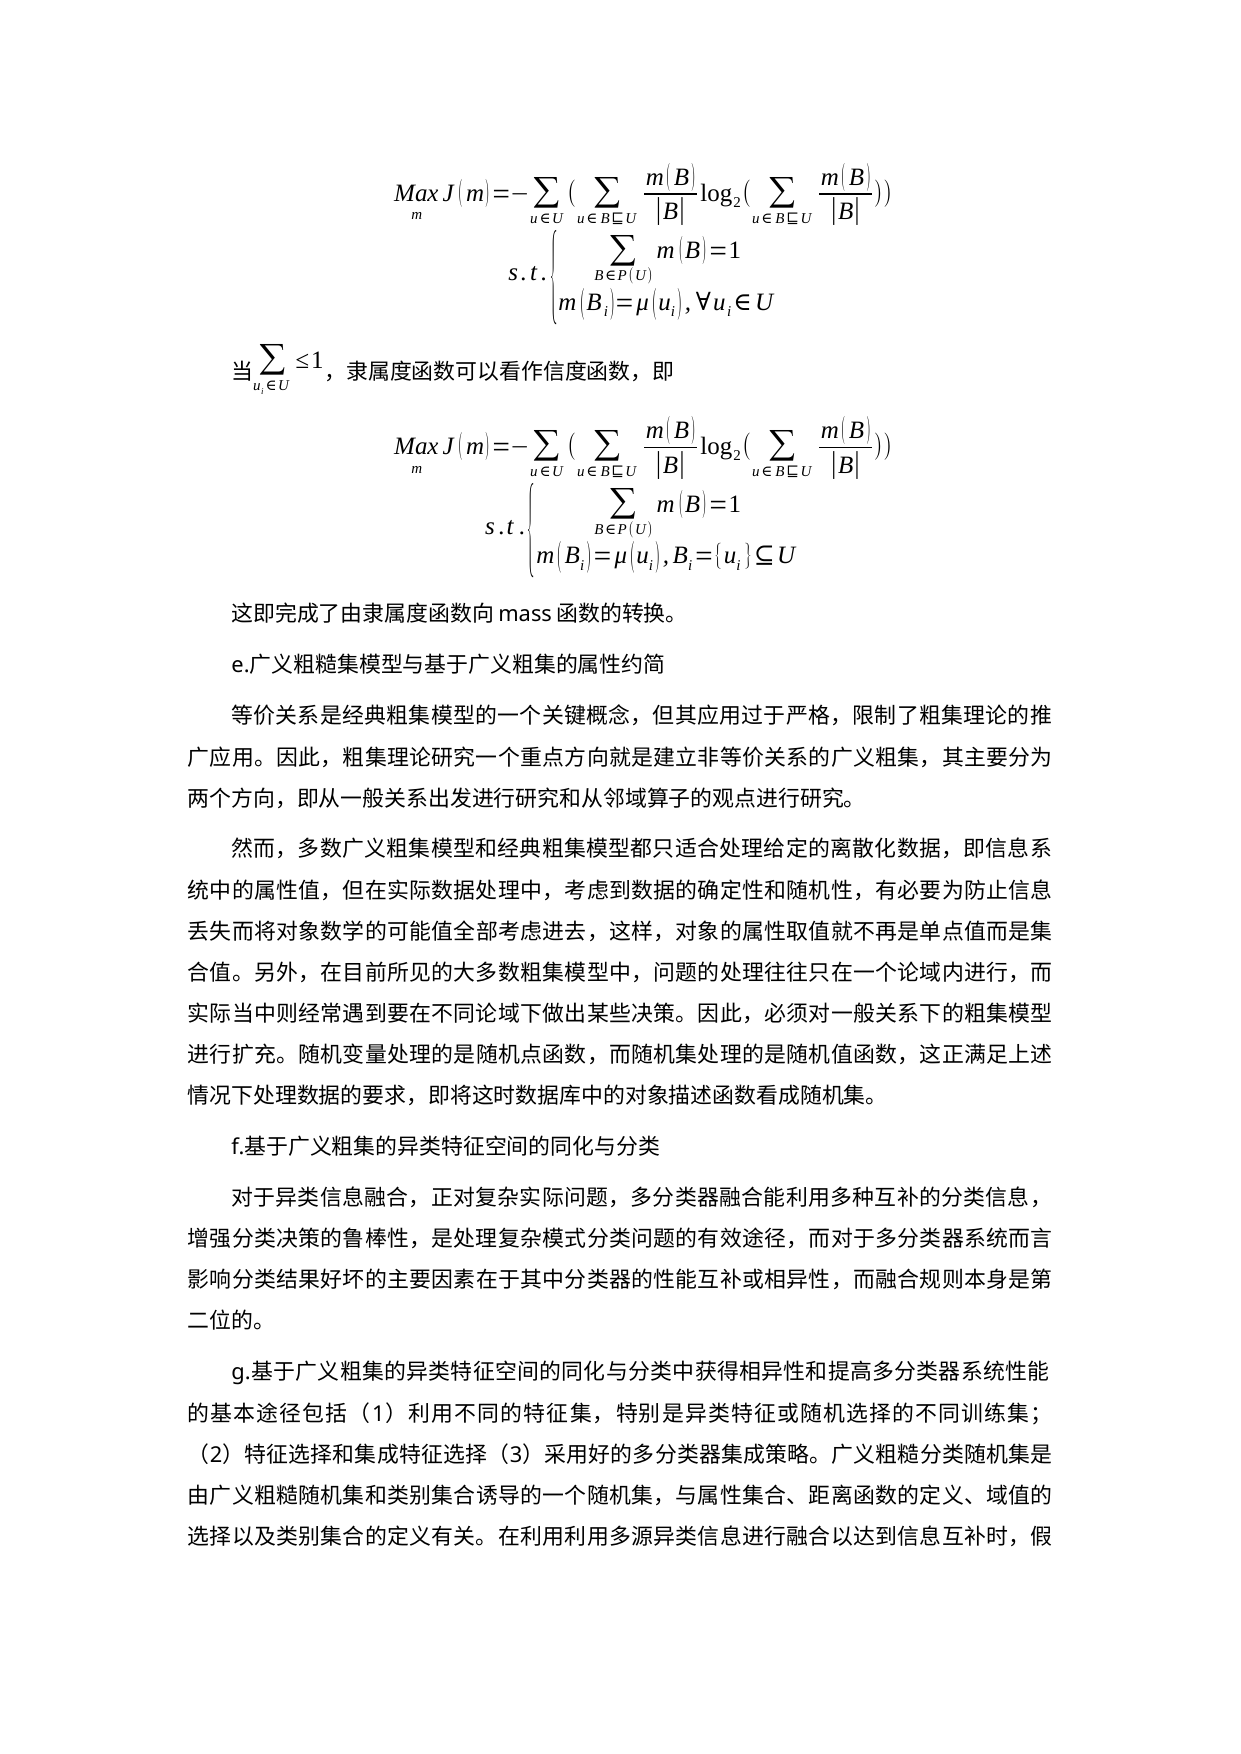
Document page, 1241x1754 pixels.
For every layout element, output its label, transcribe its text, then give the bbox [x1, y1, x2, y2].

text 然而，多数广义粗集模型和经典粗集模型都只适合处理给定的离散化数据，即信息系统中的属性值，但在实际数据处理中，考虑到数据的确定性和随机性，有必要为防止信息丢失而将对象数学的可能值全部考虑进去，这样，对象的属性取值就不再是单点值而是集合值。另外，在目前所见的大多数粗集模型中，问题的处理往往只在一个论域内进行，而实际当中则经常遇到要在不同论域下做出某些决策。因此，必须对一般关系下的粗集模型进行扩充。随机变量处理的是随机点函数，而随机集处理的是随机值函数，这正满足上述情况下处理数据的要求，即将这时数据库中的对象描述函数看成随机集。 [187, 831, 1053, 1110]
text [187, 1354, 1053, 1551]
text 这即完成了由隶属度函数向mass函数的转换。 [187, 596, 1053, 628]
text 等价关系是经典粗集模型的一个关键概念，但其应用过于严格，限制了粗集理论的推广应用。因此，粗集理论研究一个重点方向就是建立非等价关系的广义粗集，其主要分为两个方向，即从一般关系出发进行研究和从邻域算子的观点进行研究。 [187, 698, 1053, 812]
text f.基于广义粗集的异类特征空间的同化与分类 [187, 1129, 1053, 1161]
text 对于异类信息融合，正对复杂实际问题，多分类器融合能利用多种互补的分类信息，增强分类决策的鲁棒性，是处理复杂模式分类问题的有效途径，而对于多分类器系统而言，影响分类结果好坏的主要因素在于其中分类器的性能互补或相异性，而融合规则本身是第二位的。 [187, 1180, 1053, 1335]
text 当，隶属度函数可以看作信度函数，即 [187, 343, 1053, 396]
text e.广义粗糙集模型与基于广义粗集的属性约简 [187, 647, 1053, 679]
